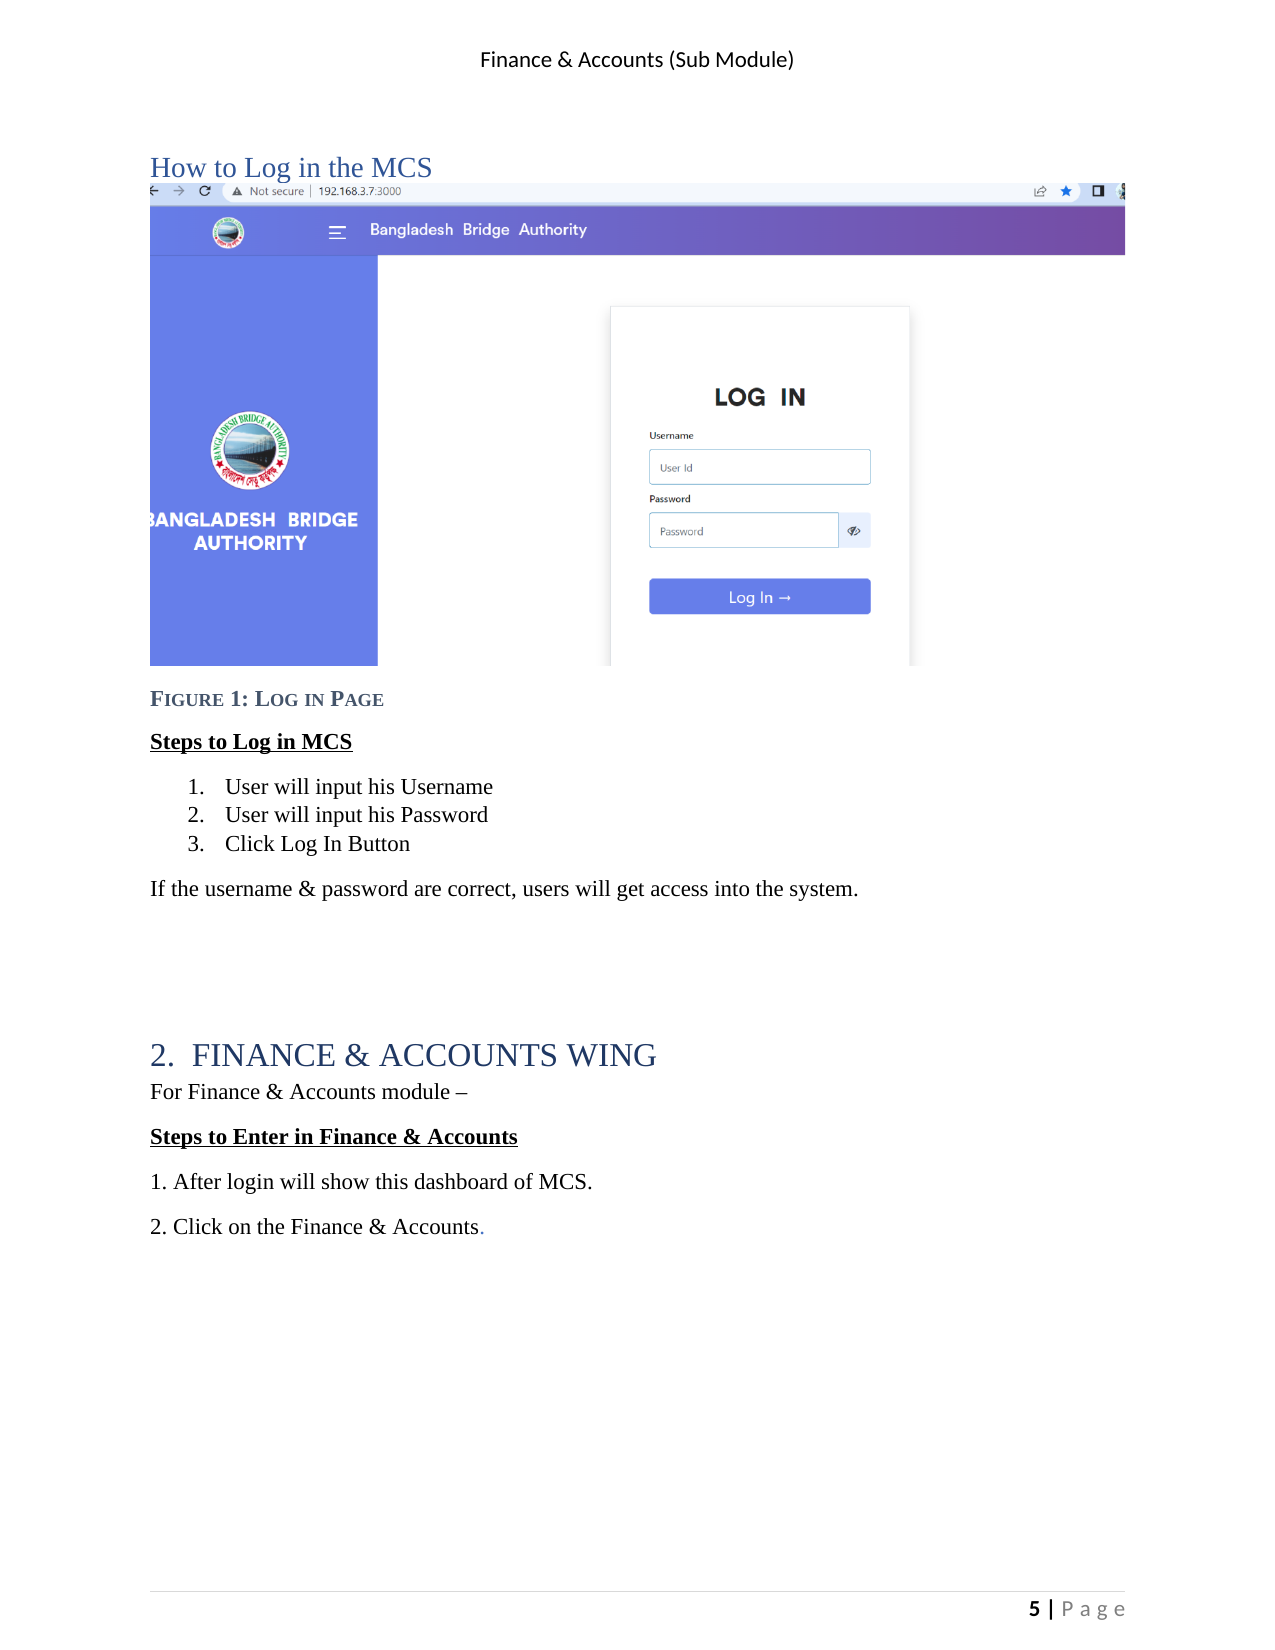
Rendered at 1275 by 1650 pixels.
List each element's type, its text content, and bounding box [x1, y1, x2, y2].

subtitle How to Log in the MCS [150, 150, 1125, 183]
list Click Log In Button [187, 830, 1125, 856]
subtitle 2. FINANCE & ACCOUNTS WING [150, 1035, 1125, 1073]
picture [150, 183, 1125, 666]
text For Finance & Accounts module – [150, 1078, 1125, 1104]
text Steps to Log in MCS [150, 728, 1125, 754]
list User will input his Password [187, 801, 1125, 828]
text Steps to Enter in Finance & Accounts [150, 1123, 1125, 1149]
text 1. After login will show this dashboard of MCS. [150, 1168, 1125, 1194]
text Figure 1: Log in Page [150, 685, 1125, 711]
text 2. Click on the Finance & Accounts. [150, 1213, 1125, 1239]
text If the username & password are correct, users will get access into the system. [150, 875, 1125, 901]
list User will input his Username [187, 773, 1125, 799]
